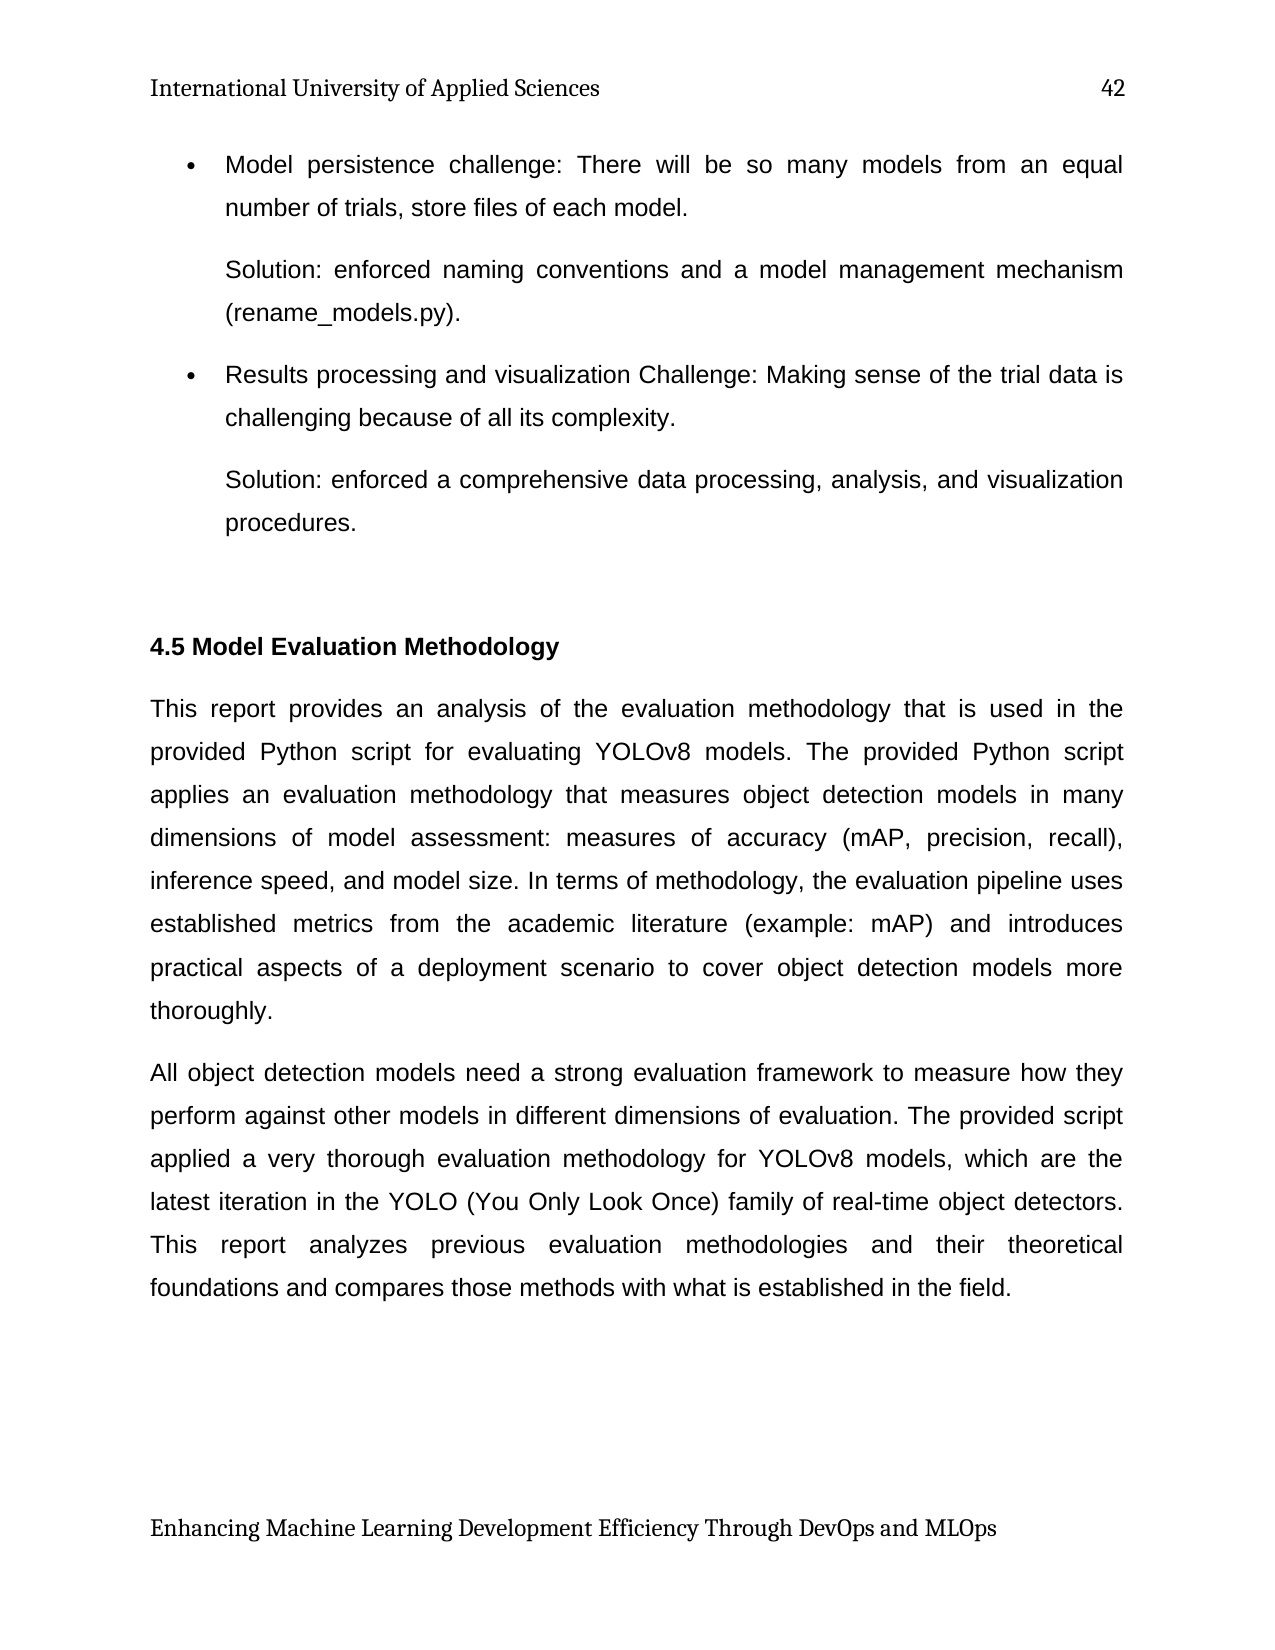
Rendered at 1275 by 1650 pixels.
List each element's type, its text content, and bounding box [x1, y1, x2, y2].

list Model persistence challenge: There will be so many models from an equal number of trials, store files of each model. [187, 150, 1125, 222]
text Solution: enforced a comprehensive data processing, analysis, and visualization procedures. [225, 465, 1125, 537]
list Results processing and visualization Challenge: Making sense of the trial data is challenging because of all its complexity. [187, 360, 1125, 432]
text Solution: enforced naming conventions and a model management mechanism (rename_models.py). [225, 255, 1125, 327]
text This report provides an analysis of the evaluation methodology that is used in the provided Python script for evaluating YOLOv8 models. The provided Python script applies an evaluation methodology that measures object detection models in many dimensions of model assessment: measures of accuracy (mAP, precision, recall), inference speed, and model size. In terms of methodology, the evaluation pipeline uses established metrics from the academic literature (example: mAP) and introduces practical aspects of a deployment scenario to cover object detection models more thoroughly. [150, 694, 1125, 1024]
text All object detection models need a strong evaluation framework to measure how they perform against other models in different dimensions of evaluation. The provided script applied a very thorough evaluation methodology for YOLOv8 models, which are the latest iteration in the YOLO (You Only Look Once) family of real-time object detectors. This report analyzes previous evaluation methodologies and their theoretical foundations and compares those methods with what is established in the field. [150, 1057, 1125, 1302]
text 4.5 Model Evaluation Methodology [150, 632, 1125, 661]
